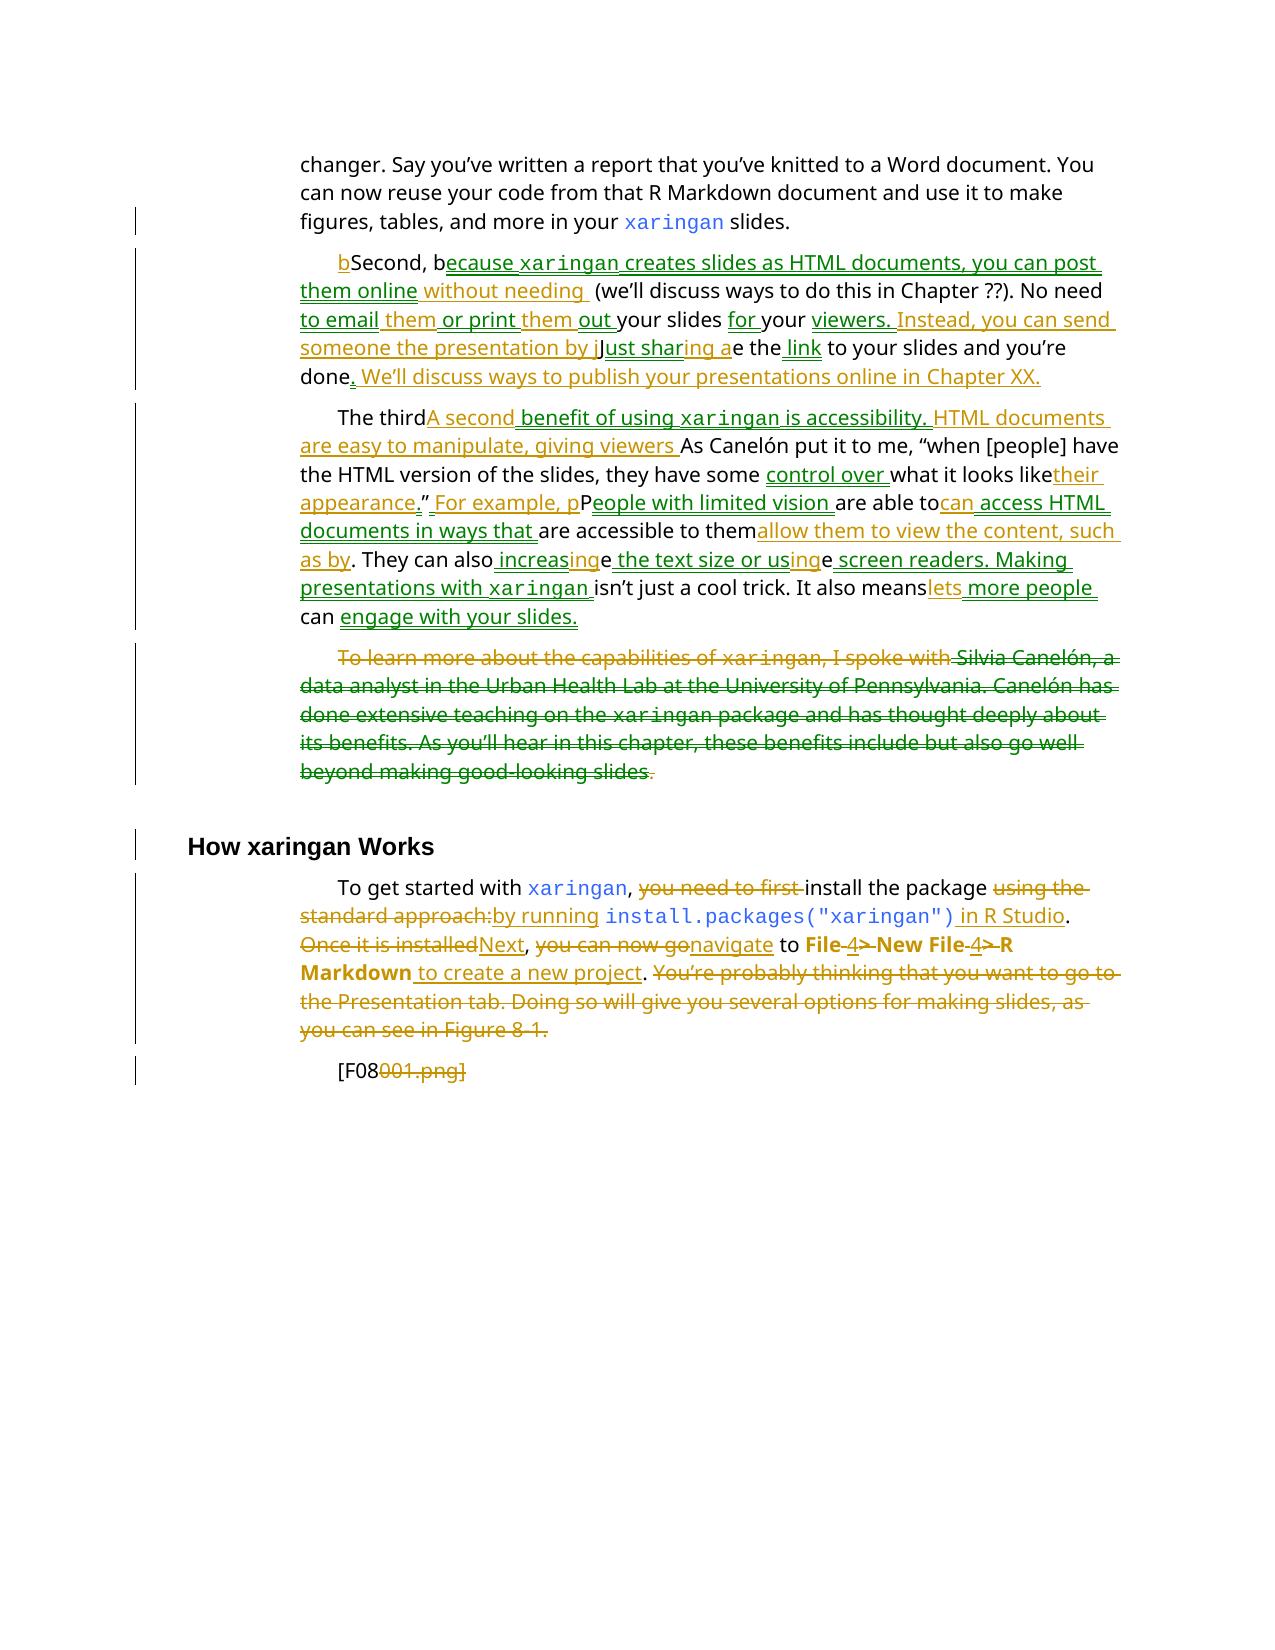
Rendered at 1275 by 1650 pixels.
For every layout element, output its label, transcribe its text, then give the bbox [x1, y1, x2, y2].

text To get started with xaringan, install the package install.packages("xaringan"). , to FileNew FileR Markdown. [300, 873, 1125, 1044]
text How xaringan Works [187, 829, 1125, 860]
